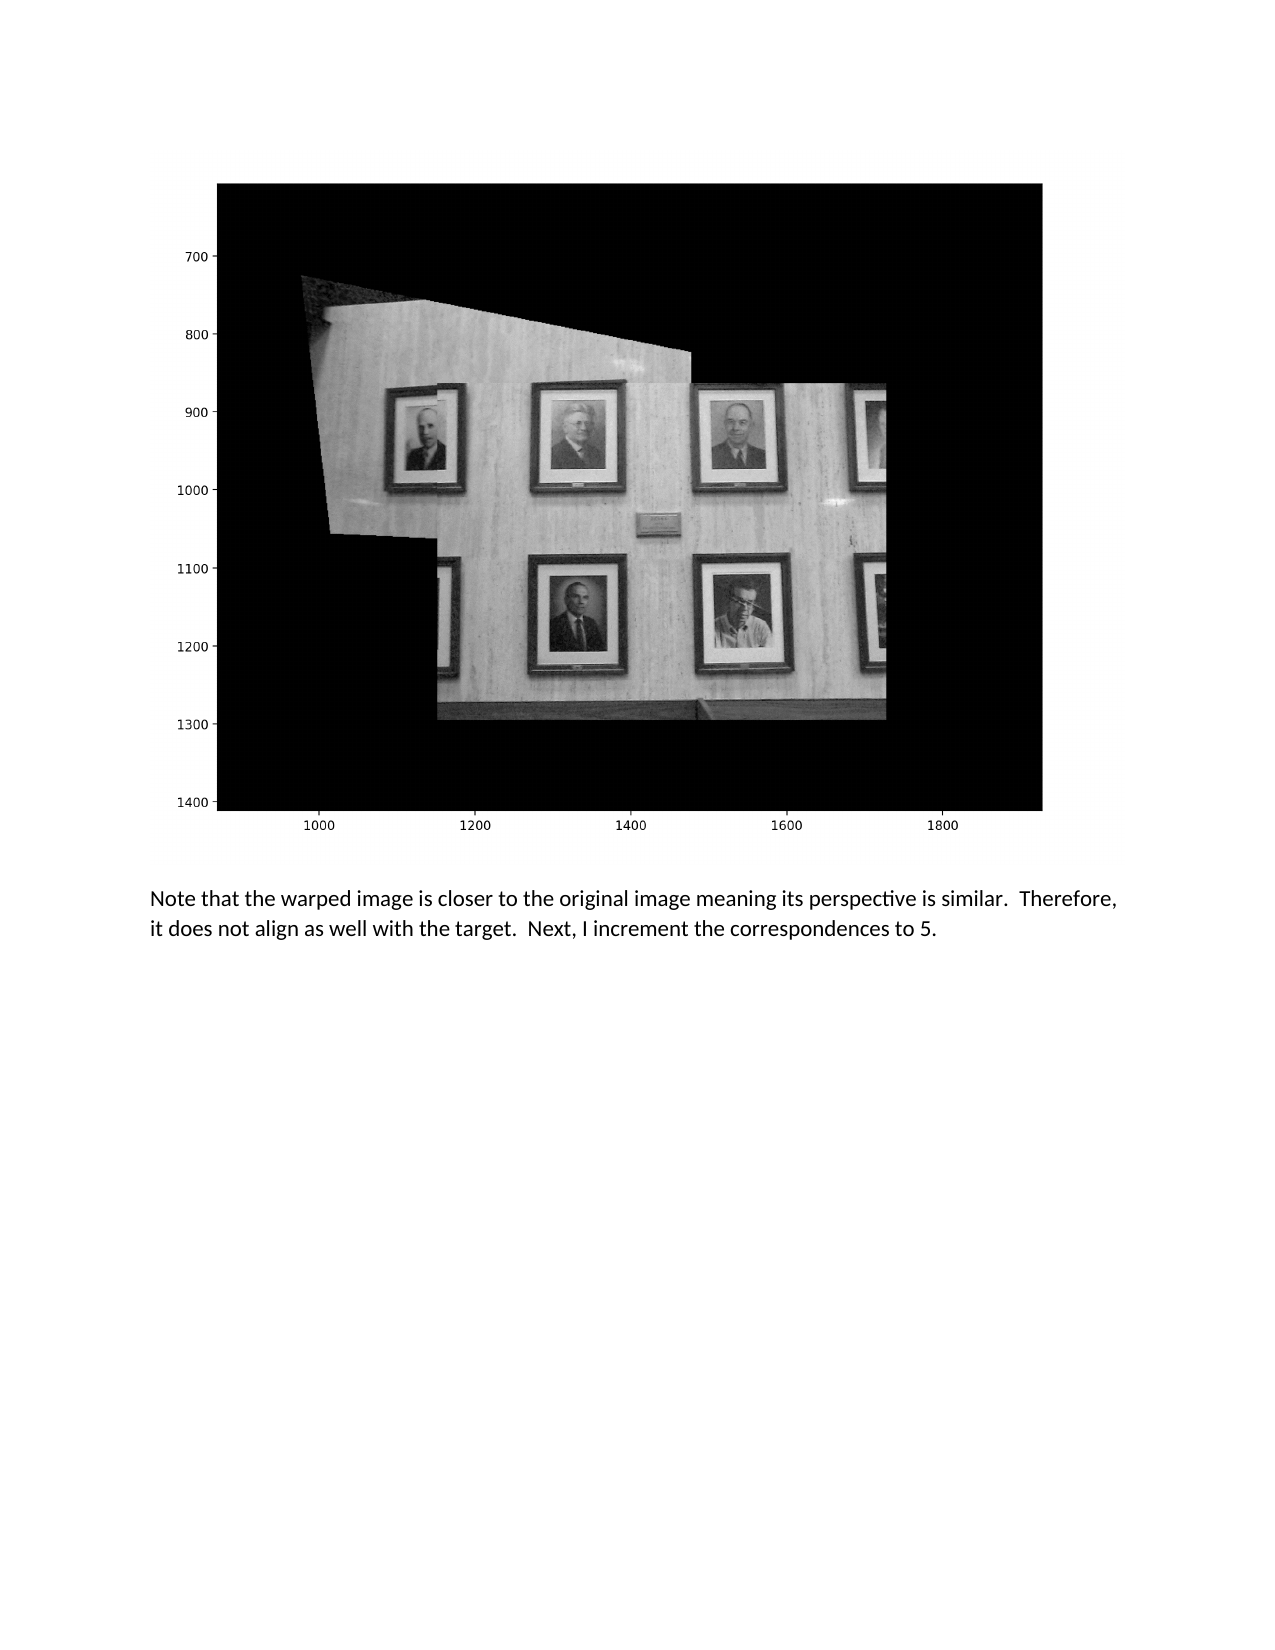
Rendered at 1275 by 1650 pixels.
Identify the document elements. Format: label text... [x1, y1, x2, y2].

text Note that the warped image is closer to the original image meaning its perspective is similar. Therefore, it does not align as well with the target. Next, I increment the correspondences to 5. [150, 884, 1125, 942]
picture [150, 150, 1125, 865]
